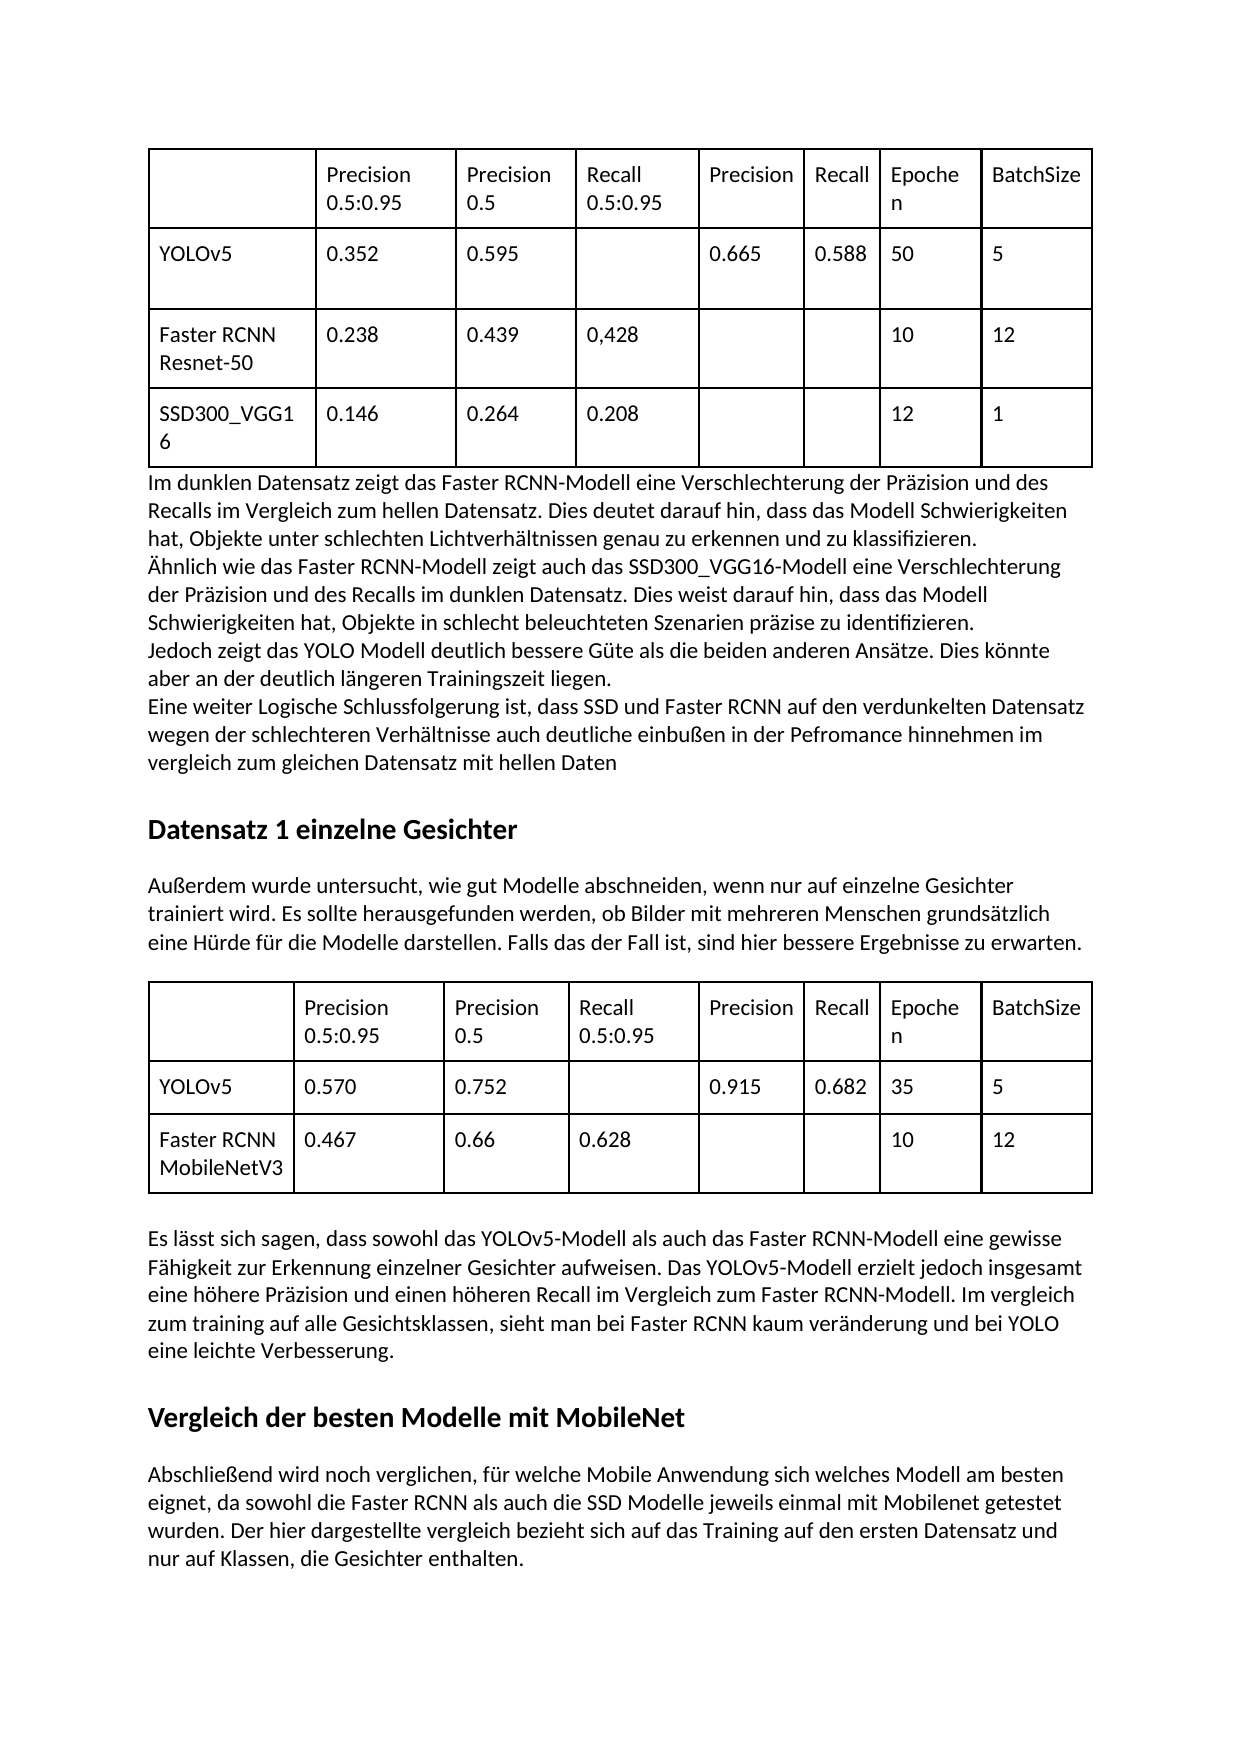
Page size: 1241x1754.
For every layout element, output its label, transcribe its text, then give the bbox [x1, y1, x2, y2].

table_header Precision 0.5 [445, 983, 568, 1059]
table_cell 0.752 [445, 1062, 568, 1113]
table_cell [805, 1115, 879, 1192]
table_cell 0.915 [700, 1062, 803, 1113]
table_header BatchSize [983, 150, 1091, 227]
text Im dunklen Datensatz zeigt das Faster RCNN-Modell eine Verschlechterung der Präzision und des Recalls im Vergleich zum hellen Datensatz. Dies deutet darauf hin, dass das Modell Schwierigkeiten hat, Objekte unter schlechten Lichtverhältnissen genau zu erkennen und zu klassifizieren. [148, 468, 1093, 552]
table_header Recall 0.5:0.95 [577, 150, 698, 227]
table_cell 50 [881, 229, 980, 308]
table_cell 0.467 [295, 1115, 443, 1192]
table_cell [700, 1115, 803, 1192]
table_cell [570, 1062, 698, 1113]
table_cell 0.588 [805, 229, 879, 308]
table_cell 1 [983, 389, 1091, 466]
table_header Epochen [881, 150, 980, 227]
text Ähnlich wie das Faster RCNN-Modell zeigt auch das SSD300_VGG16-Modell eine Verschlechterung der Präzision und des Recalls im dunklen Datensatz. Dies weist darauf hin, dass das Modell Schwierigkeiten hat, Objekte in schlecht beleuchteten Szenarien präzise zu identifizieren. [148, 552, 1093, 636]
text Es lässt sich sagen, dass sowohl das YOLOv5-Modell als auch das Faster RCNN-Modell eine gewisse Fähigkeit zur Erkennung einzelner Gesichter aufweisen. Das YOLOv5-Modell erzielt jedoch insgesamt eine höhere Präzision und einen höheren Recall im Vergleich zum Faster RCNN-Modell. Im vergleich zum training auf alle Gesichtsklassen, sieht man bei Faster RCNN kaum veränderung und bei YOLO eine leichte Verbesserung. [148, 1224, 1093, 1365]
table_header Precision [700, 150, 803, 227]
table_cell [805, 310, 879, 387]
table_cell 0.238 [317, 310, 455, 387]
table_cell Faster RCNN Resnet-50 [150, 310, 315, 387]
table_cell 0.628 [570, 1115, 698, 1192]
table_cell SSD300_VGG16 [150, 389, 315, 466]
table_cell [700, 310, 803, 387]
table_cell 0.570 [295, 1062, 443, 1113]
table_cell 0.439 [457, 310, 575, 387]
table_cell Faster RCNN MobileNetV3 [150, 1115, 293, 1192]
table_header Precision 0.5:0.95 [295, 983, 443, 1059]
table_header [150, 983, 293, 1059]
table_cell 10 [881, 310, 980, 387]
table_cell 12 [983, 1115, 1091, 1192]
table_header BatchSize [983, 983, 1091, 1059]
text Eine weiter Logische Schlussfolgerung ist, dass SSD und Faster RCNN auf den verdunkelten Datensatz wegen der schlechteren Verhältnisse auch deutliche einbußen in der Pefromance hinnehmen im vergleich zum gleichen Datensatz mit hellen Daten [148, 692, 1093, 776]
table_header Recall 0.5:0.95 [570, 983, 698, 1059]
table_cell YOLOv5 [150, 229, 315, 308]
table_cell 0.595 [457, 229, 575, 308]
table_header Precision 0.5:0.95 [317, 150, 455, 227]
table_cell 5 [983, 229, 1091, 308]
table_header Precision [700, 983, 803, 1059]
table_cell 0,428 [577, 310, 698, 387]
table_cell 0.264 [457, 389, 575, 466]
table_header [150, 150, 315, 227]
table_header Recall [805, 150, 879, 227]
subtitle Datensatz 1 einzelne Gesichter [148, 811, 1093, 847]
table_cell 0.146 [317, 389, 455, 466]
table_cell 0.66 [445, 1115, 568, 1192]
table_cell 0.208 [577, 389, 698, 466]
table_cell 0.352 [317, 229, 455, 308]
text Abschließend wird noch verglichen, für welche Mobile Anwendung sich welches Modell am besten eignet, da sowohl die Faster RCNN als auch die SSD Modelle jeweils einmal mit Mobilenet getestet wurden. Der hier dargestellte vergleich bezieht sich auf das Training auf den ersten Datensatz und nur auf Klassen, die Gesichter enthalten. [148, 1460, 1093, 1572]
table_cell YOLOv5 [150, 1062, 293, 1113]
table_header Recall [805, 983, 879, 1059]
table_header Epochen [881, 983, 980, 1059]
table_cell 10 [881, 1115, 980, 1192]
text Jedoch zeigt das YOLO Modell deutlich bessere Güte als die beiden anderen Ansätze. Dies könnte aber an der deutlich längeren Trainingszeit liegen. [148, 636, 1093, 692]
table_cell 0.682 [805, 1062, 879, 1113]
table_cell 12 [983, 310, 1091, 387]
table_cell [700, 389, 803, 466]
table_cell [577, 229, 698, 308]
subtitle Vergleich der besten Modelle mit MobileNet [148, 1399, 1093, 1435]
table_header Precision 0.5 [457, 150, 575, 227]
table_cell 35 [881, 1062, 980, 1113]
text Außerdem wurde untersucht, wie gut Modelle abschneiden, wenn nur auf einzelne Gesichter trainiert wird. Es sollte herausgefunden werden, ob Bilder mit mehreren Menschen grundsätzlich eine Hürde für die Modelle darstellen. Falls das der Fall ist, sind hier bessere Ergebnisse zu erwarten. [148, 872, 1093, 956]
table_cell [805, 389, 879, 466]
table_cell 0.665 [700, 229, 803, 308]
table_cell 12 [881, 389, 980, 466]
table_cell 5 [983, 1062, 1091, 1113]
